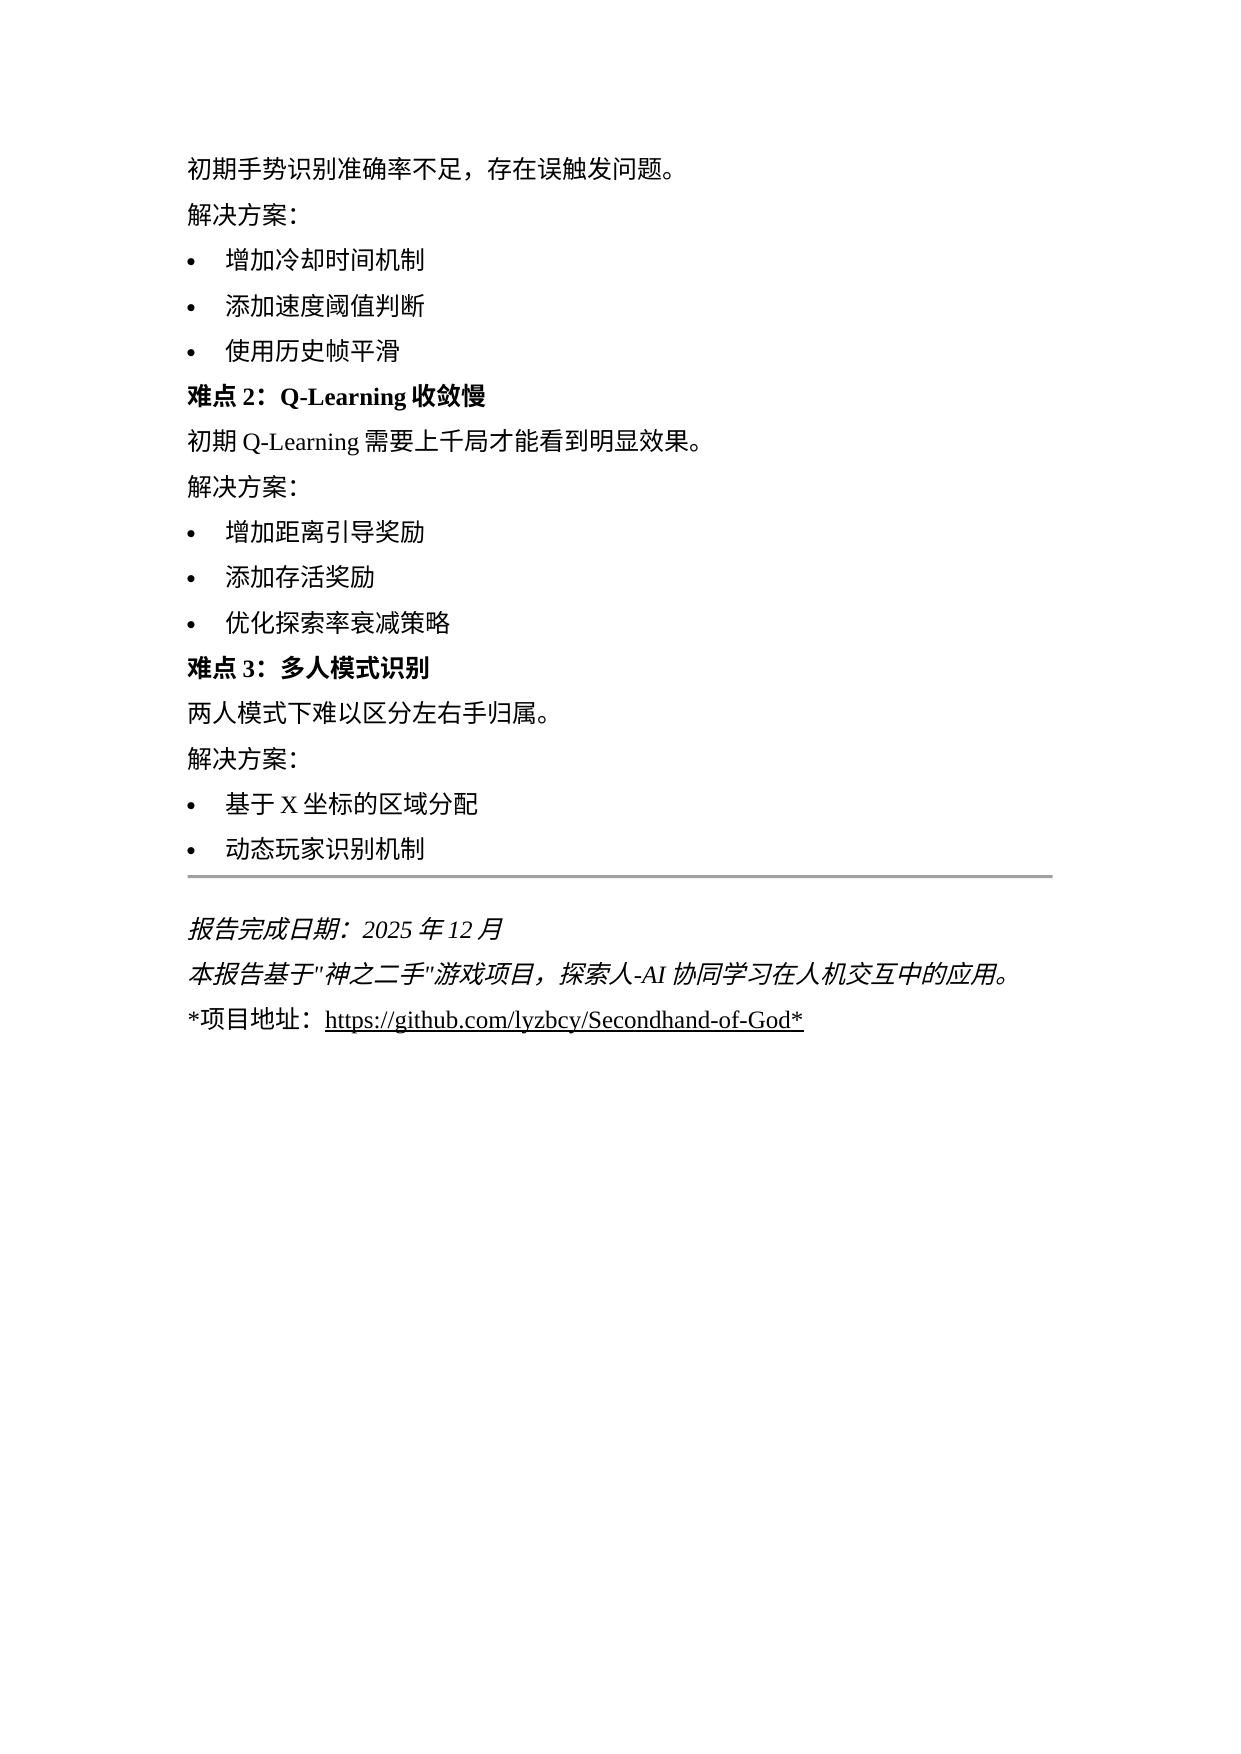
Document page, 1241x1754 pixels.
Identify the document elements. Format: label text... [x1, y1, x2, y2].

list 添加速度阈值判断 [187, 286, 1053, 322]
list 基于X坐标的区域分配 [187, 784, 1053, 821]
text *项目地址：https://github.com/lyzbcy/Secondhand-of-God* [187, 1000, 1053, 1036]
list 使用历史帧平滑 [187, 331, 1053, 367]
list 优化探索率衰减策略 [187, 603, 1053, 639]
list 增加距离引导奖励 [187, 512, 1053, 549]
list 添加存活奖励 [187, 558, 1053, 594]
text 解决方案： [187, 195, 1053, 232]
text 初期手势识别准确率不足，存在误触发问题。 [187, 150, 1053, 186]
text 两人模式下难以区分左右手归属。 [187, 694, 1053, 730]
text 报告完成日期：2025年12月 [187, 909, 1053, 945]
text 难点3：多人模式识别 [187, 648, 1053, 685]
text 初期Q-Learning需要上千局才能看到明显效果。 [187, 422, 1053, 458]
list 动态玩家识别机制 [187, 830, 1053, 866]
text 本报告基于"神之二手"游戏项目，探索人-AI协同学习在人机交互中的应用。 [187, 954, 1053, 991]
list 增加冷却时间机制 [187, 241, 1053, 277]
text 解决方案： [187, 739, 1053, 775]
text 解决方案： [187, 467, 1053, 503]
text 难点2：Q-Learning收敛慢 [187, 377, 1053, 413]
